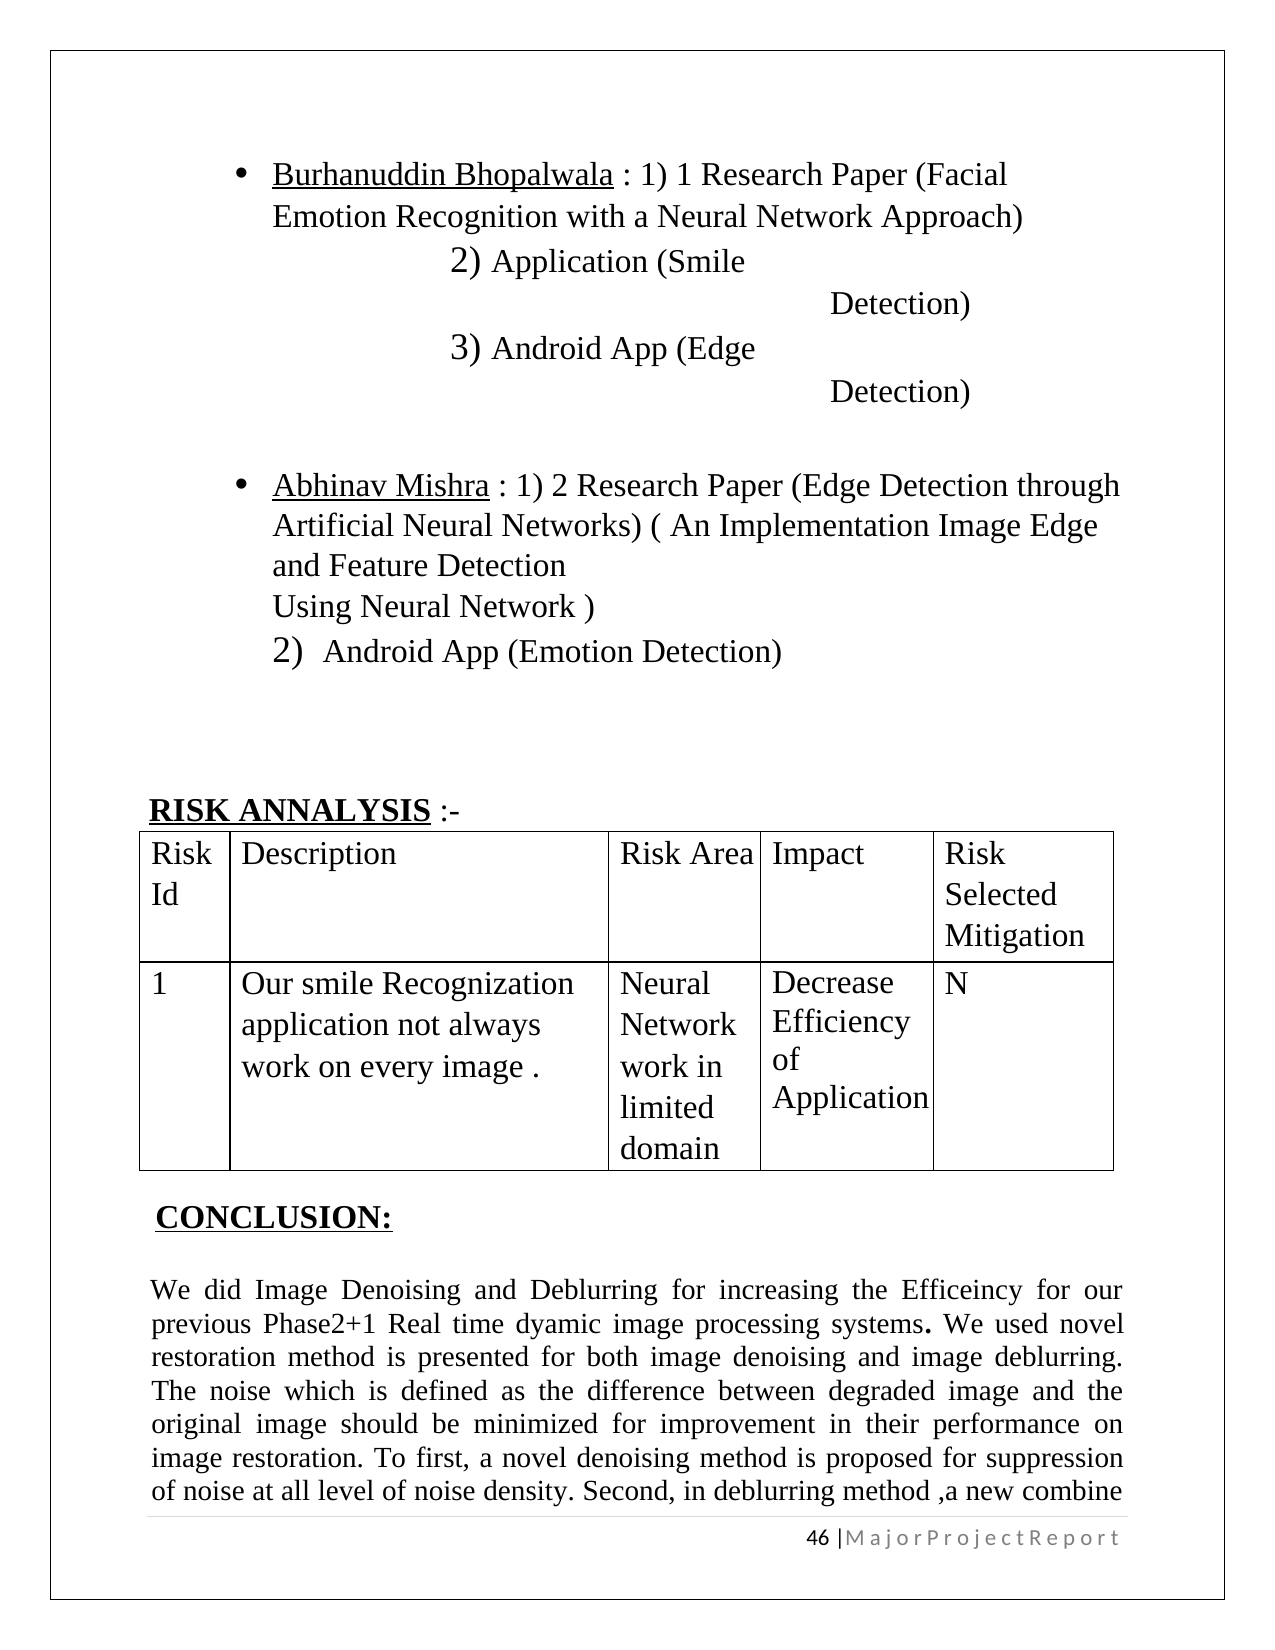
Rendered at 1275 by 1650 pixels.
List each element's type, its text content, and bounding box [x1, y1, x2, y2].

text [150, 1272, 1124, 1507]
text CONCLUSION: [150, 1197, 1166, 1236]
table_cell Our smile Recognization application not always work on every image . [231, 963, 608, 1170]
subtitle RISK ANNALYSIS :- [148, 790, 1124, 828]
table_cell Neural Network work in limited domain [609, 963, 760, 1170]
table_header Impact [761, 832, 933, 961]
text Emotion Recognition with a Neural Network Approach) [272, 196, 1126, 234]
table_header Risk Id [140, 832, 229, 961]
text Detection) [112, 283, 1166, 322]
text Detection) [112, 371, 1166, 409]
table_cell 1 [140, 963, 229, 1170]
table_header Description [231, 832, 608, 961]
list Android App (Emotion Detection) [272, 628, 1126, 671]
table_header Risk Selected Mitigation [934, 832, 1113, 961]
text Using Neural Network ) [272, 586, 1126, 625]
list Android App (Edge [450, 325, 1126, 368]
list Burhanuddin Bhopalwala : 1) 1 Research Paper (Facial [234, 150, 1126, 193]
table_cell Decrease Efficiency of Application [761, 963, 933, 1170]
list Abhinav Mishra : 1) 2 Research Paper (Edge Detection through Artificial Neural Networks) ( An Implementation Image Edge and Feature Detection [234, 461, 1126, 583]
list Application (Smile [450, 237, 1126, 281]
table_cell N [934, 963, 1113, 1170]
table_header Risk Area [609, 832, 760, 961]
